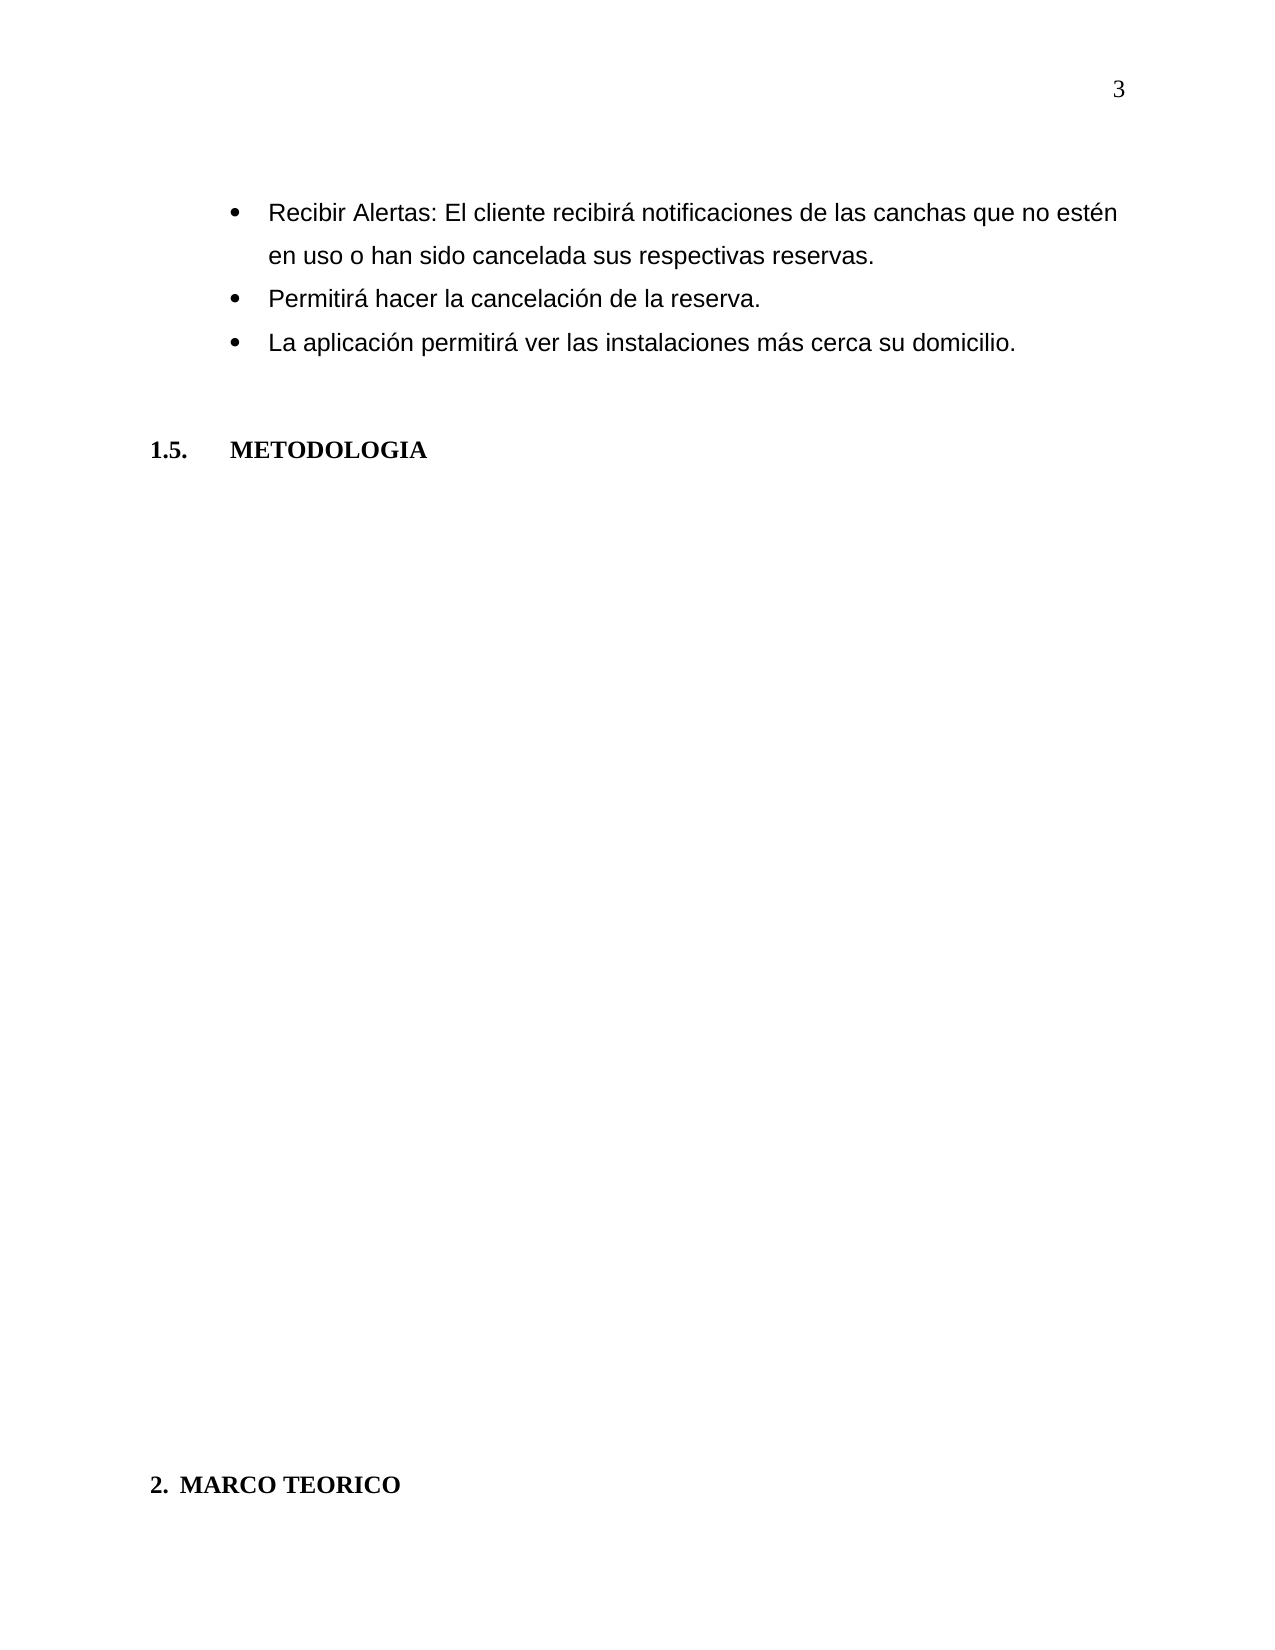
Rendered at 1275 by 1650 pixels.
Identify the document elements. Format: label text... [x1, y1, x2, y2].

subtitle MARCO TEORICO [150, 1470, 1125, 1499]
subtitle METODOLOGIA [150, 435, 1125, 464]
list La aplicación permitirá ver las instalaciones más cerca su domicilio. [231, 328, 1125, 356]
list Permitirá hacer la cancelación de la reserva. [231, 284, 1125, 313]
list Recibir Alertas: El cliente recibirá notificaciones de las canchas que no estén en uso o han sido cancelada sus respectivas reservas. [231, 198, 1125, 270]
